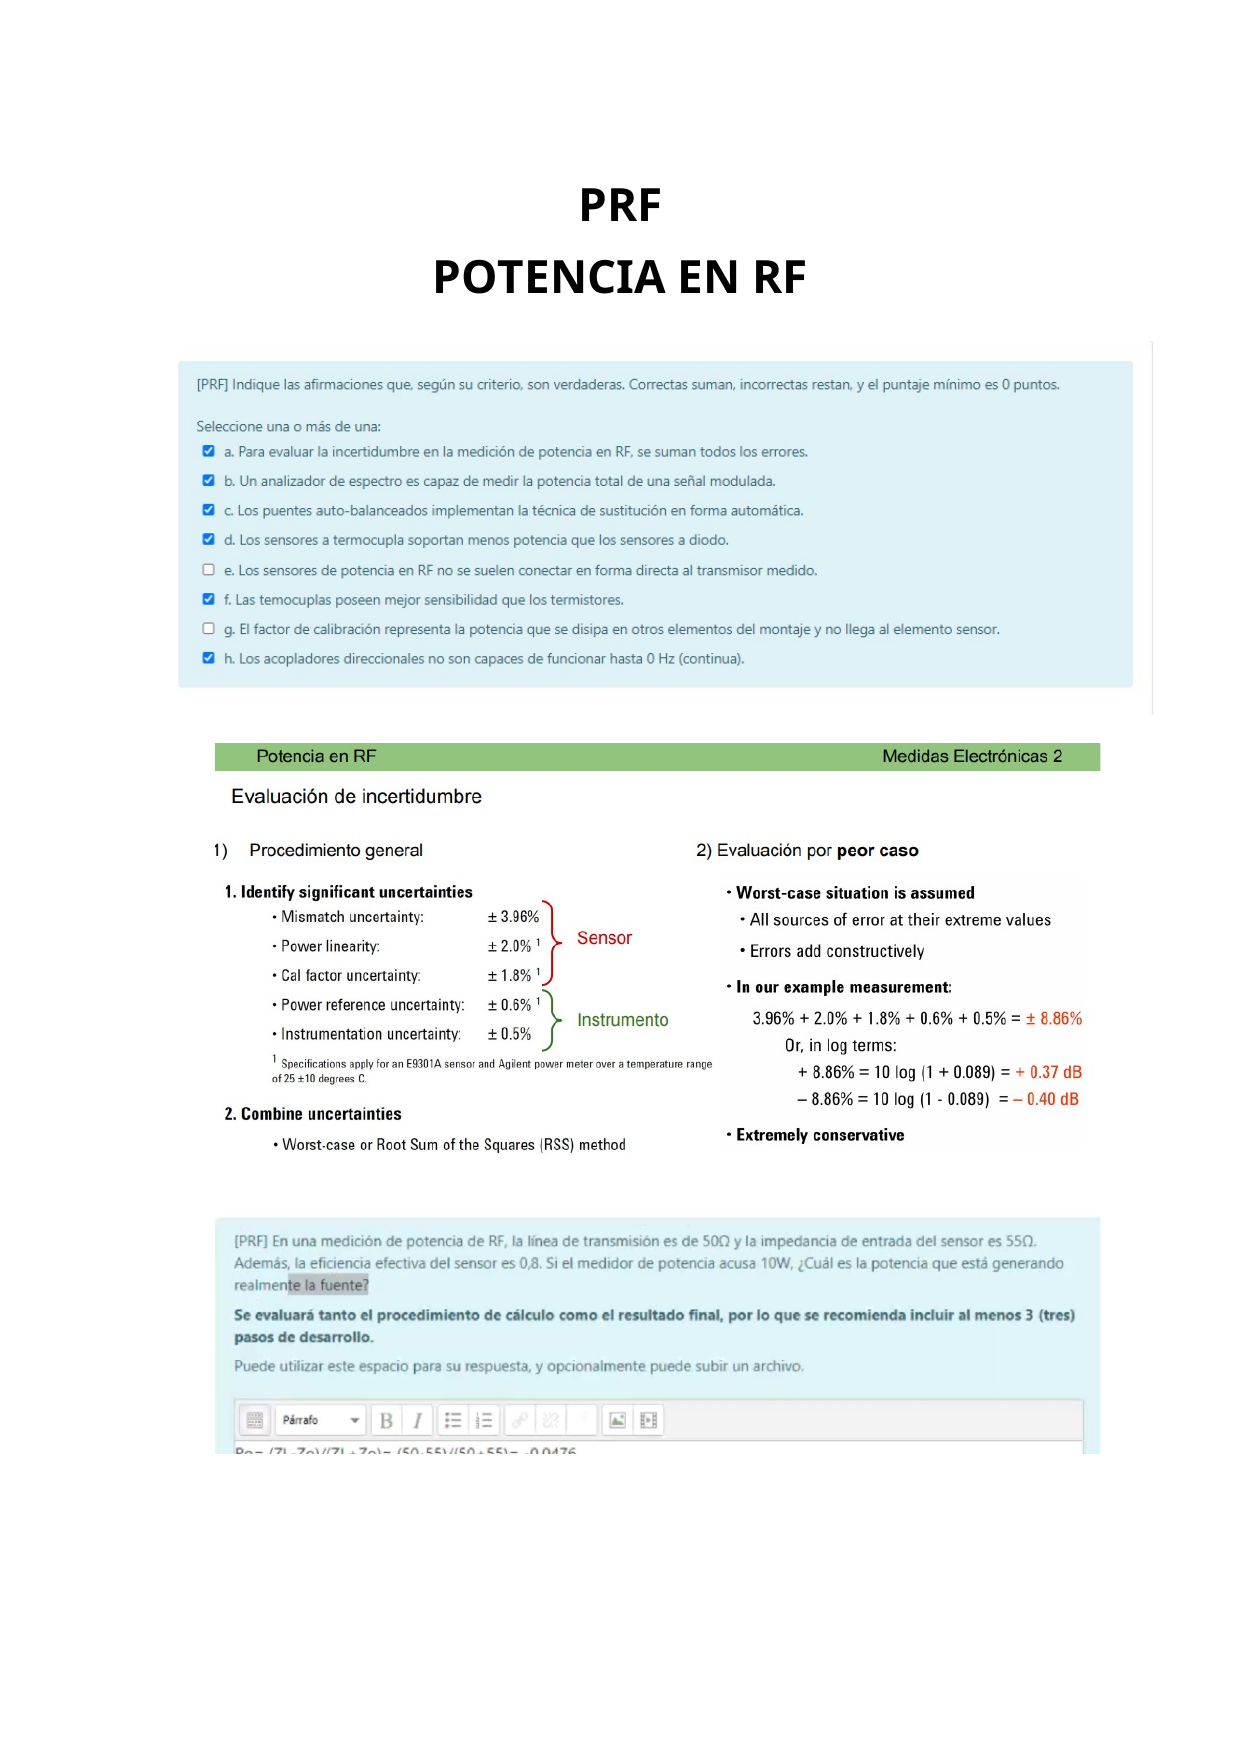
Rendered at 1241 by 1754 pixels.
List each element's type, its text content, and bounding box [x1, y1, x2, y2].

picture [214, 1206, 1101, 1454]
text PRF POTENCIA EN RF [177, 173, 1063, 307]
picture [177, 341, 1155, 715]
picture [214, 743, 1101, 1203]
